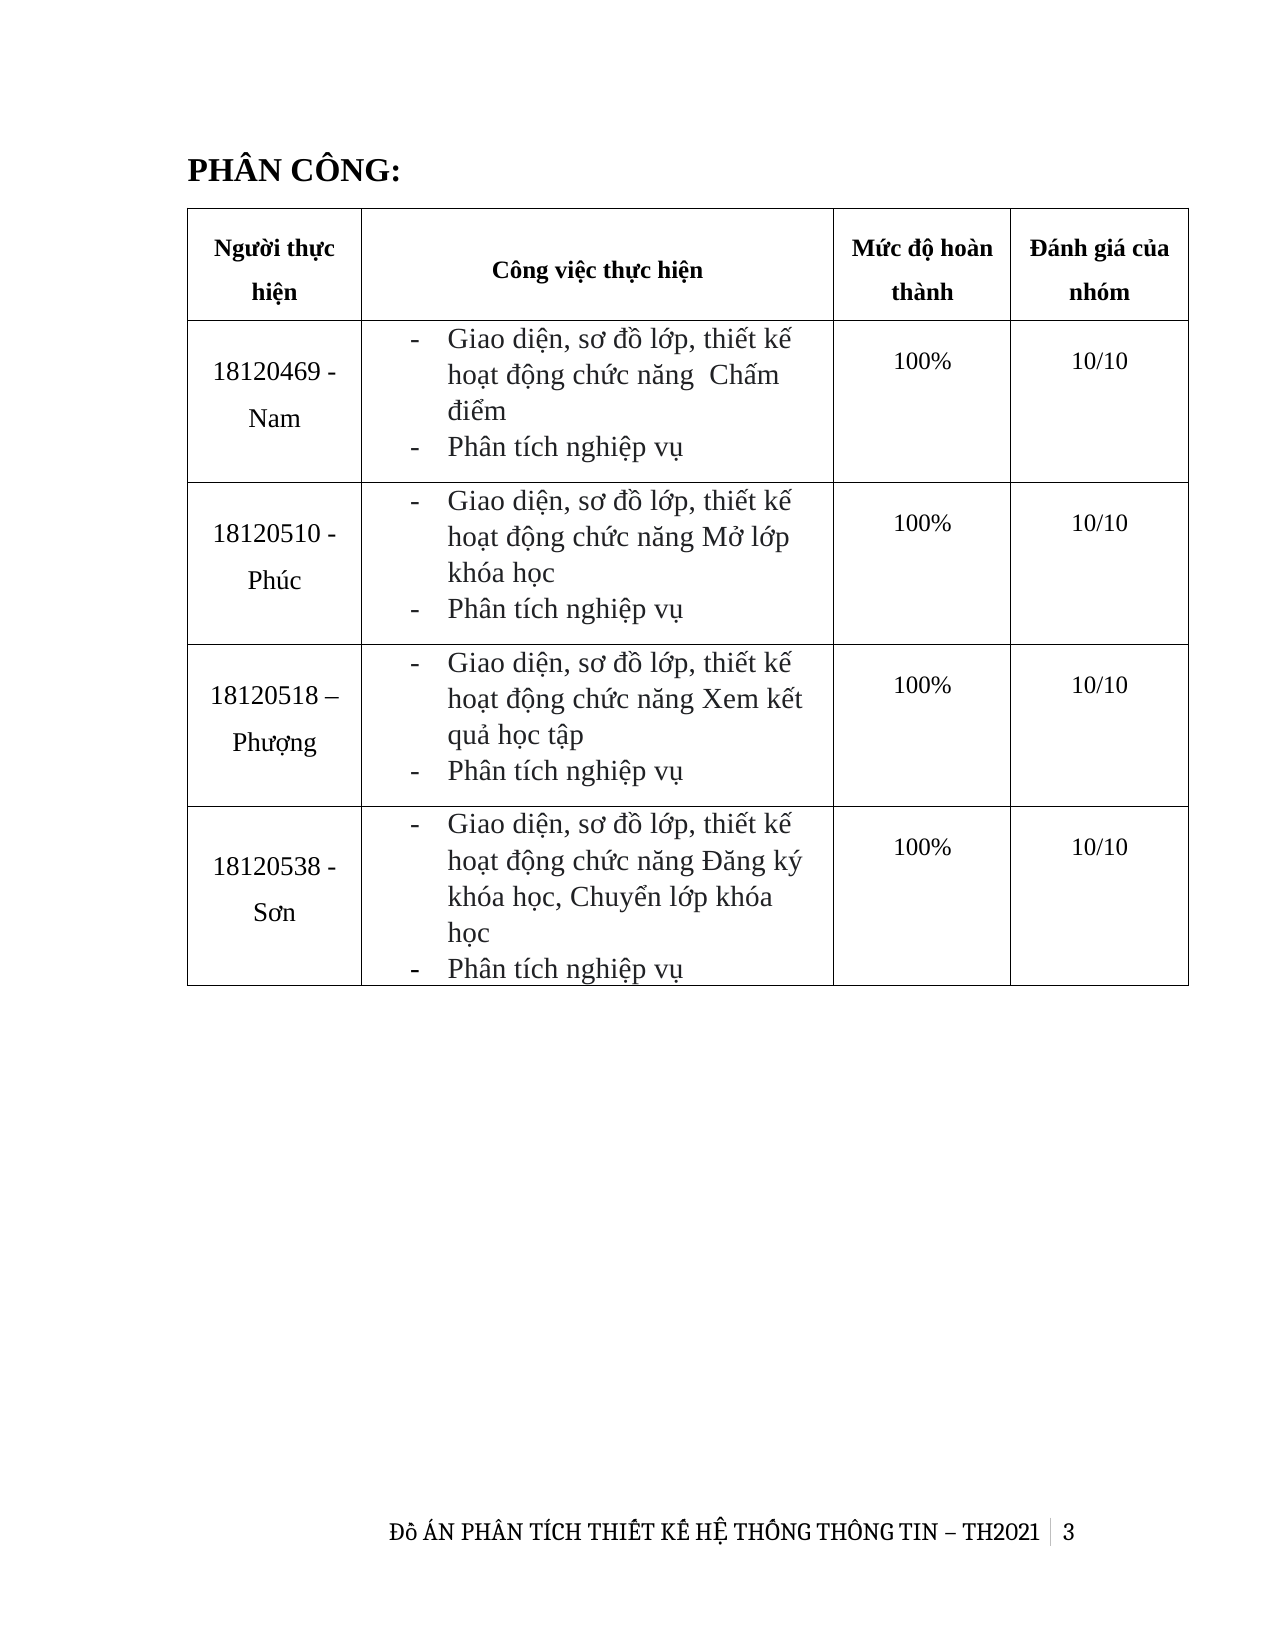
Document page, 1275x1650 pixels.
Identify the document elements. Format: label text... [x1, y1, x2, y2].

table_cell 10/10 [1011, 483, 1188, 644]
table_cell 100% [834, 483, 1010, 644]
table_cell 10/10 [1011, 645, 1188, 806]
table_header Mức độ hoàn thành [834, 209, 1010, 320]
table_header Đánh giá của nhóm [1011, 209, 1188, 320]
table_cell 10/10 [1011, 807, 1188, 985]
table_header Người thực hiện [188, 209, 361, 320]
table_cell 100% [834, 321, 1010, 482]
table_cell 18120538 - Sơn [188, 807, 361, 985]
table_cell 18120469 - Nam [188, 321, 361, 482]
table_cell 100% [834, 645, 1010, 806]
table_cell 18120510 - Phúc [188, 483, 361, 644]
text PHÂN CÔNG: [187, 150, 1087, 188]
table_header Công việc thực hiện [362, 209, 833, 320]
table_cell 100% [834, 807, 1010, 985]
table_cell Giao diện, sơ đồ lớp, thiết kế hoạt động chức năng Mở lớp khóa học Phân tích nghiệp vụ [362, 483, 833, 644]
table_cell Giao diện, sơ đồ lớp, thiết kế hoạt động chức năng Xem kết quả học tập Phân tích nghiệp vụ [362, 645, 833, 806]
table_cell 18120518 – Phượng [188, 645, 361, 806]
table_cell 10/10 [1011, 321, 1188, 482]
table_cell Giao diện, sơ đồ lớp, thiết kế hoạt động chức năng Chấm điểm Phân tích nghiệp vụ [362, 321, 833, 482]
table_cell Giao diện, sơ đồ lớp, thiết kế hoạt động chức năng Đăng ký khóa học, Chuyển lớp khóa học Phân tích nghiệp vụ [362, 807, 833, 985]
